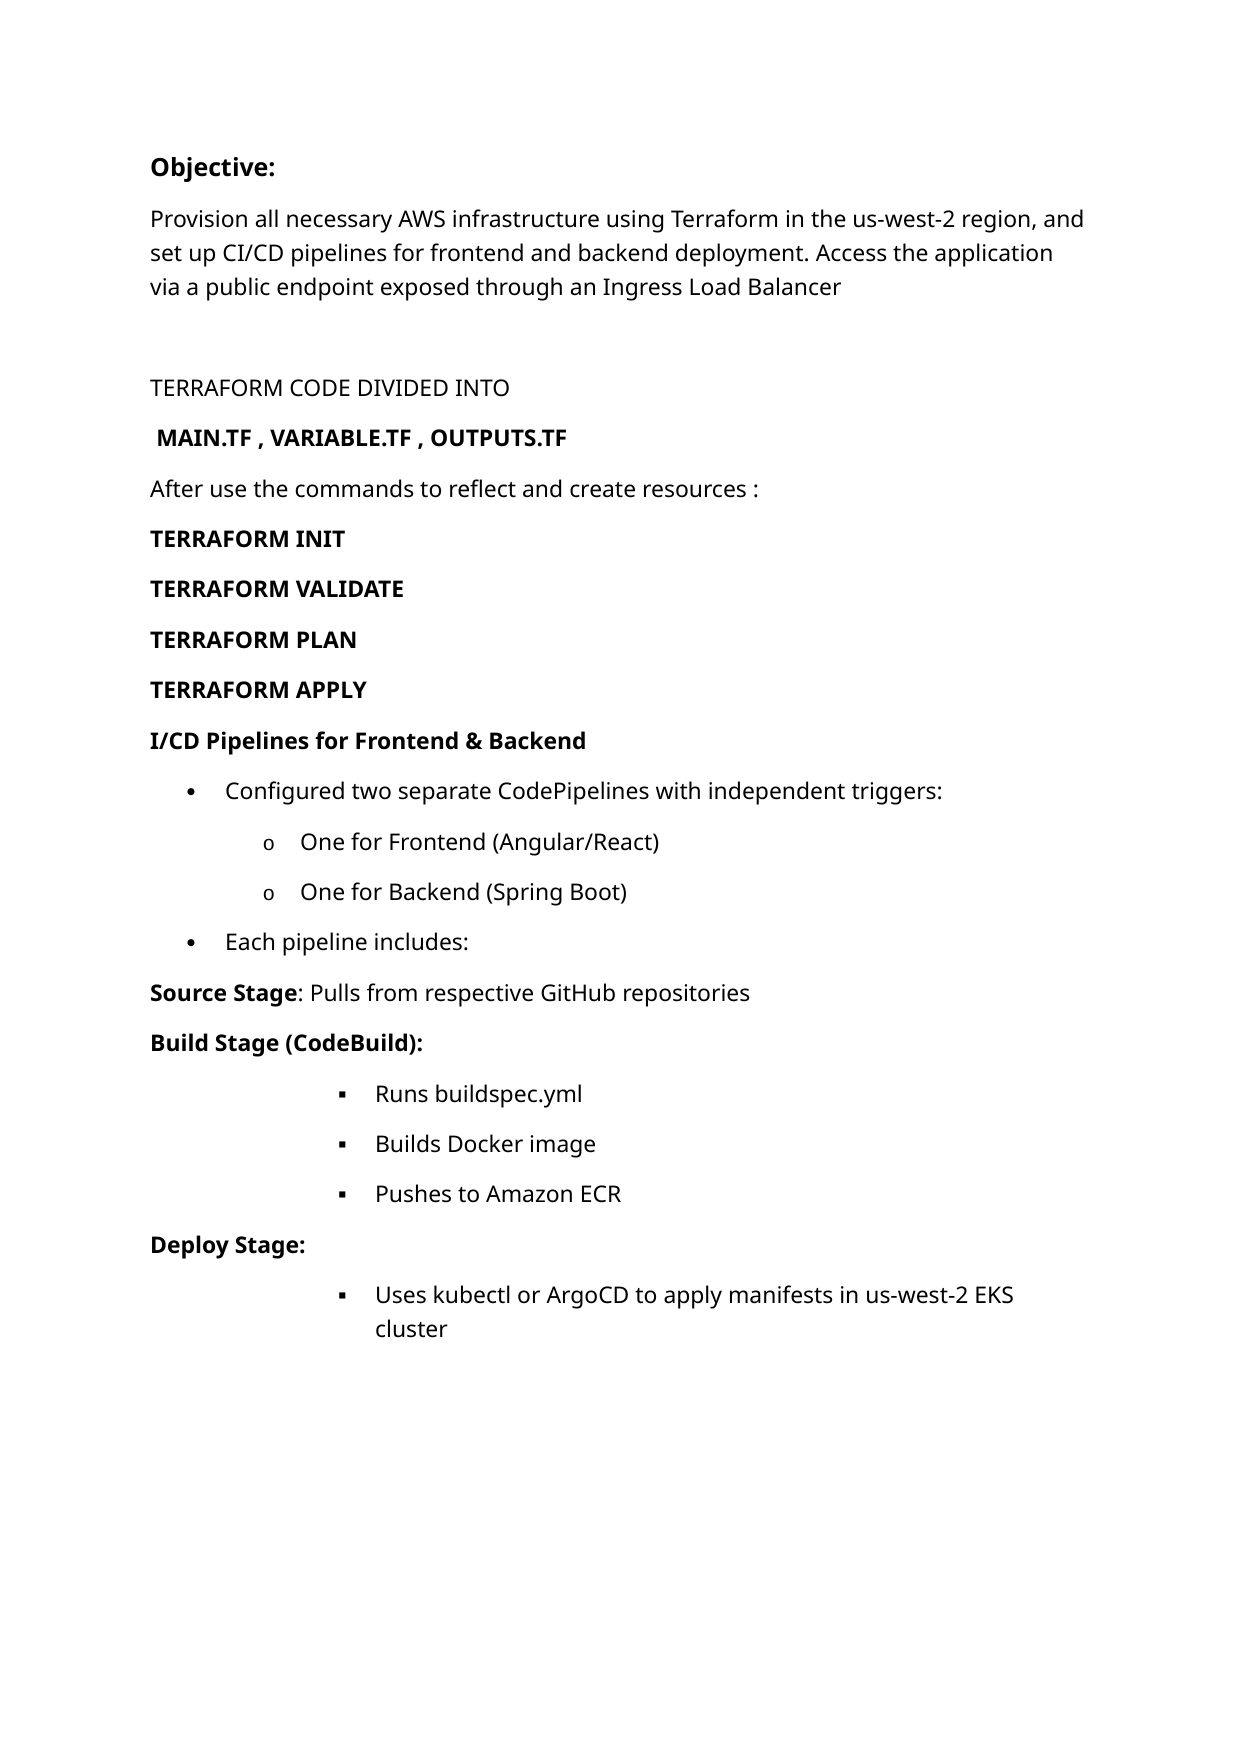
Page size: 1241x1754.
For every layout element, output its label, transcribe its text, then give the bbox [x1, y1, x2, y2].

list Builds Docker image [337, 1128, 1090, 1159]
text After use the commands to reflect and create resources : [150, 473, 1090, 504]
list Configured two separate CodePipelines with independent triggers: [187, 775, 1090, 806]
text I/CD Pipelines for Frontend & Backend [150, 725, 1090, 756]
text Build Stage (CodeBuild): [150, 1027, 1090, 1058]
text Provision all necessary AWS infrastructure using Terraform in the us-west-2 region, and set up CI/CD pipelines for frontend and backend deployment. Access the application via a public endpoint exposed through an Ingress Load Balancer [150, 203, 1090, 302]
text TERRAFORM PLAN [150, 624, 1090, 655]
text TERRAFORM CODE DIVIDED INTO [150, 372, 1090, 403]
text Objective: [150, 150, 1090, 184]
list Runs buildspec.yml [337, 1078, 1090, 1109]
text TERRAFORM APPLY [150, 674, 1090, 706]
list Pushes to Amazon ECR [337, 1178, 1090, 1210]
list Each pipeline includes: [187, 926, 1090, 958]
text Source Stage: Pulls from respective GitHub repositories [150, 977, 1090, 1008]
text TERRAFORM VALIDATE [150, 573, 1090, 605]
list One for Backend (Spring Boot) [262, 876, 1090, 907]
text MAIN.TF , VARIABLE.TF , OUTPUTS.TF [150, 422, 1090, 453]
list One for Frontend (Angular/React) [262, 826, 1090, 857]
text Deploy Stage: [150, 1229, 1090, 1260]
list Uses kubectl or ArgoCD to apply manifests in us-west-2 EKS cluster [337, 1279, 1090, 1344]
text TERRAFORM INIT [150, 523, 1090, 554]
